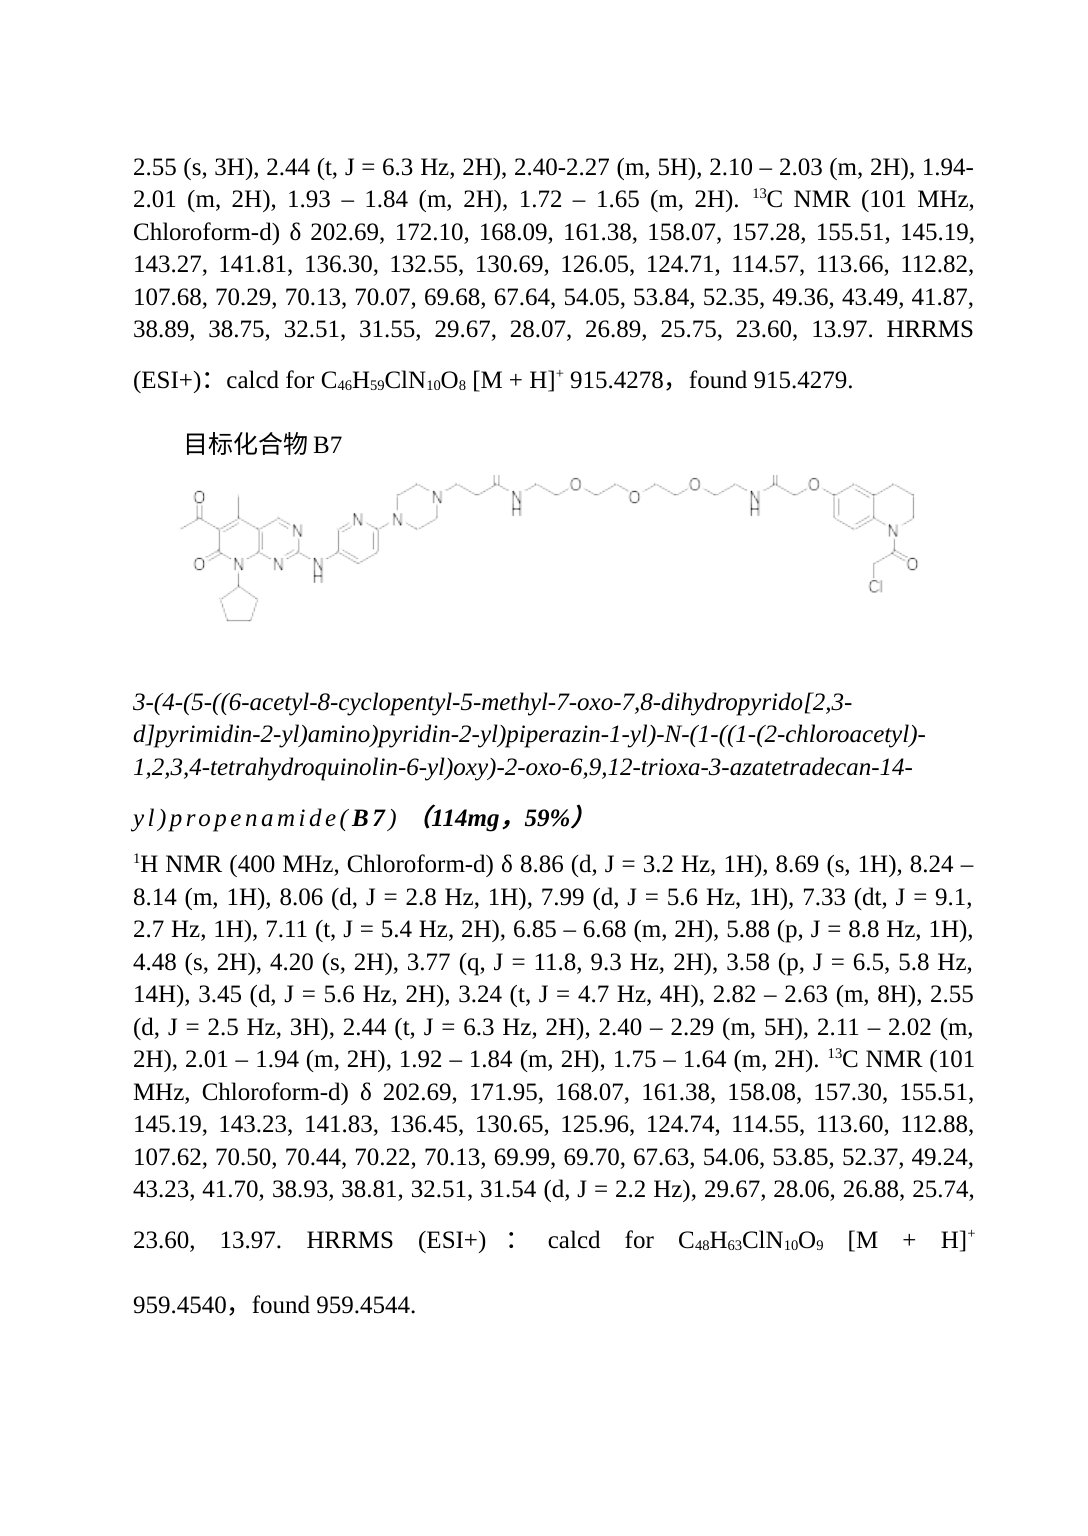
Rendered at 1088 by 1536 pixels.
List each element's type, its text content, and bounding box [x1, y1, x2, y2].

text yl)propenamide(B7) （114mg，59%） [133, 783, 975, 848]
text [133, 150, 975, 410]
text 1H NMR (400 MHz, Chloroform-d) δ 8.86 (d, J = 3.2 Hz, 1H), 8.69 (s, 1H), 8.24 – 8.14 (m, 1H), 8.06 (d, J = 2.8 Hz, 1H), 7.99 (d, J = 5.6 Hz, 1H), 7.33 (dt, J = 9.1, 2.7 Hz, 1H), 7.11 (t, J = 5.4 Hz, 2H), 6.85 – 6.68 (m, 2H), 5.88 (p, J = 8.8 Hz, 1H), 4.48 (s, 2H), 4.20 (s, 2H), 3.77 (q, J = 11.8, 9.3 Hz, 2H), 3.58 (p, J = 6.5, 5.8 Hz, 14H), 3.45 (d, J = 5.6 Hz, 2H), 3.24 (t, J = 4.7 Hz, 4H), 2.82 – 2.63 (m, 8H), 2.55 (d, J = 2.5 Hz, 3H), 2.44 (t, J = 6.3 Hz, 2H), 2.40 – 2.29 (m, 5H), 2.11 – 2.02 (m, 2H), 2.01 – 1.94 (m, 2H), 1.92 – 1.84 (m, 2H), 1.75 – 1.64 (m, 2H). 13C NMR (101 MHz, Chloroform-d) δ 202.69, 171.95, 168.07, 161.38, 158.08, 157.30, 155.51, 145.19, 143.23, 141.83, 136.45, 130.65, 125.96, 124.74, 114.55, 113.60, 112.88, 107.62, 70.50, 70.44, 70.22, 70.13, 69.99, 69.70, 67.63, 54.06, 53.85, 52.37, 49.24, 43.23, 41.70, 38.93, 38.81, 32.51, 31.54 (d, J = 2.2 Hz), 29.67, 28.06, 26.88, 25.74, 23.60, 13.97. HRRMS (ESI+)：calcd for C48H63ClN10O9 [M + H]+ 959.4540，found 959.4544. [133, 848, 975, 1335]
text 目标化合物B7 [133, 410, 975, 475]
text 3-(4-(5-((6-acetyl-8-cyclopentyl-5-methyl-7-oxo-7,8-dihydropyrido[2,3-d]pyrimidin-2-yl)amino)pyridin-2-yl)piperazin-1-yl)-N-(1-((1-(2-chloroacetyl)-1,2,3,4-tetrahydroquinolin-6-yl)oxy)-2-oxo-6,9,12-trioxa-3-azatetradecan-14- [133, 685, 975, 783]
